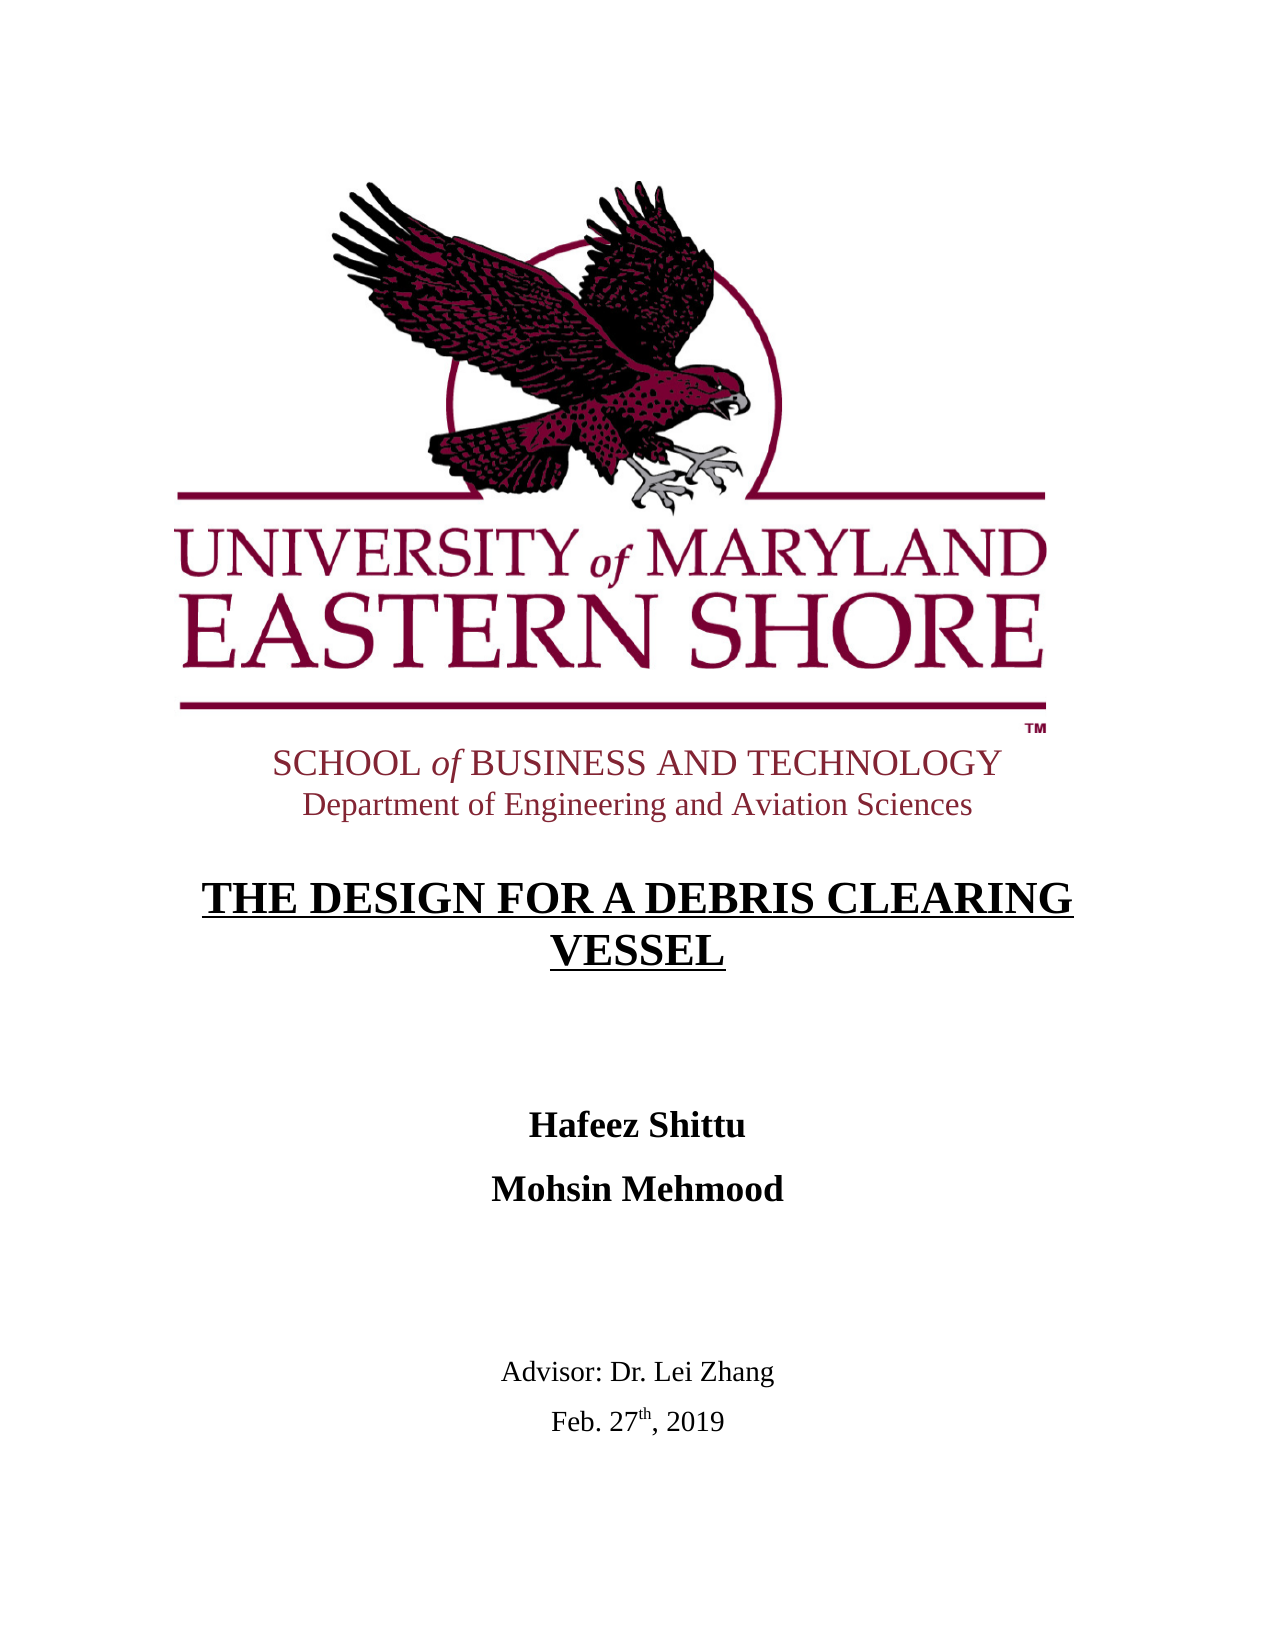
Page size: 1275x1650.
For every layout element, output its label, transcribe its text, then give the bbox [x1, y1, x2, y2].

text Feb. 27th, 2019 [150, 1404, 1125, 1437]
text Department of Engineering and Aviation Sciences [150, 784, 1125, 822]
picture [150, 150, 1125, 741]
text Mohsin Mehmood [150, 1167, 1125, 1210]
text THE DESIGN FOR A DEBRIS CLEARING VESSEL [150, 870, 1125, 976]
text SCHOOL of BUSINESS AND TECHNOLOGY [150, 741, 1125, 784]
text Advisor: Dr. Lei Zhang [150, 1354, 1125, 1387]
text Hafeez Shittu [150, 1102, 1125, 1145]
